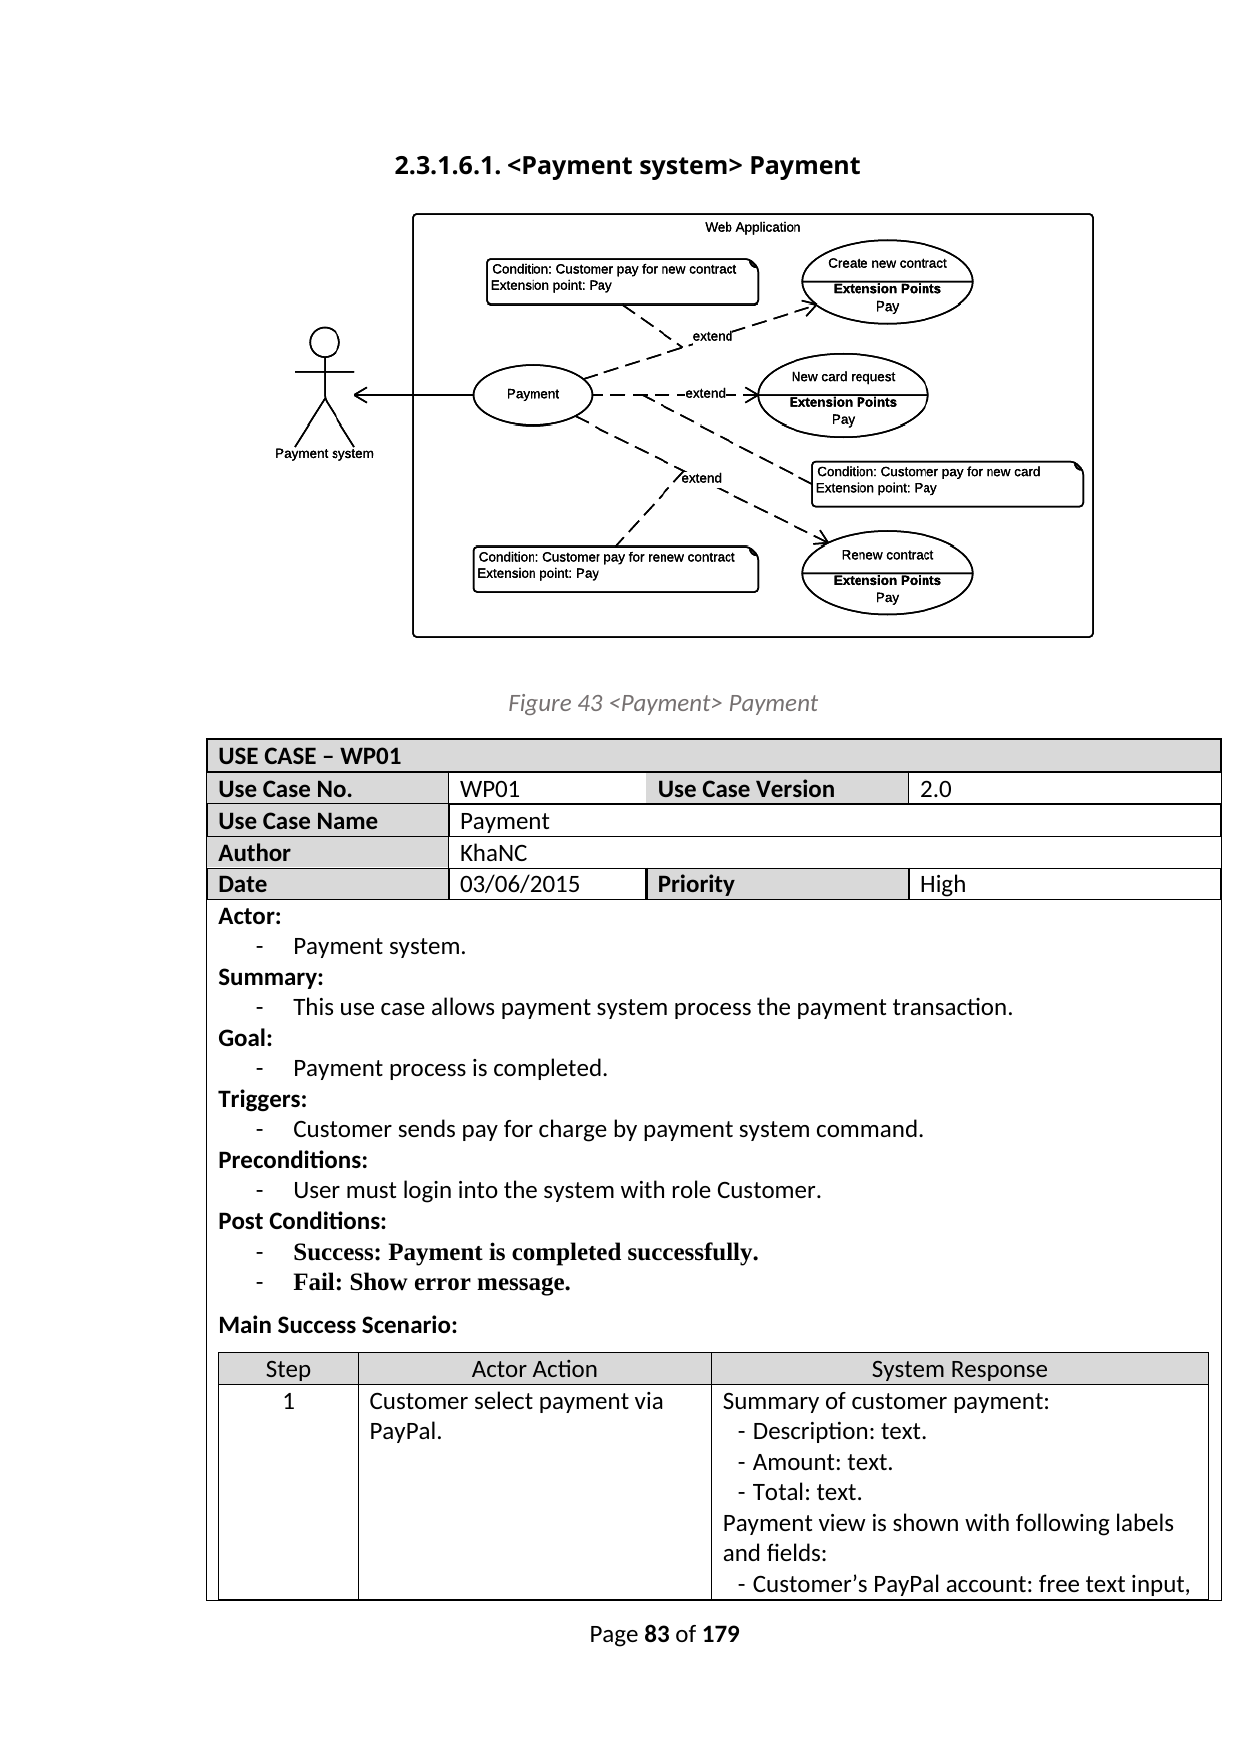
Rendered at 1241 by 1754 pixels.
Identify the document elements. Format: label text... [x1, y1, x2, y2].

table_cell 03/06/2015 [450, 869, 645, 899]
picture [206, 184, 1122, 668]
table_header USE CASE – WP01 [208, 740, 1220, 771]
table_cell WP01 [449, 773, 646, 803]
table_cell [207, 900, 1221, 1599]
table_cell KhaNC [449, 837, 1221, 867]
table_cell Date [208, 869, 448, 899]
table_cell Use Case Name [208, 804, 448, 836]
table_cell Use Case No. [207, 773, 448, 803]
table_cell Payment [450, 805, 1220, 836]
table_cell Priority [648, 869, 908, 899]
table_cell Use Case Version [646, 773, 908, 803]
subtitle <Payment system> Payment [394, 148, 1122, 182]
text Figure <Payment> Payment [207, 687, 1122, 717]
table_cell High [910, 869, 1220, 899]
table_cell Author [207, 837, 448, 867]
table_cell 2.0 [909, 773, 1221, 803]
